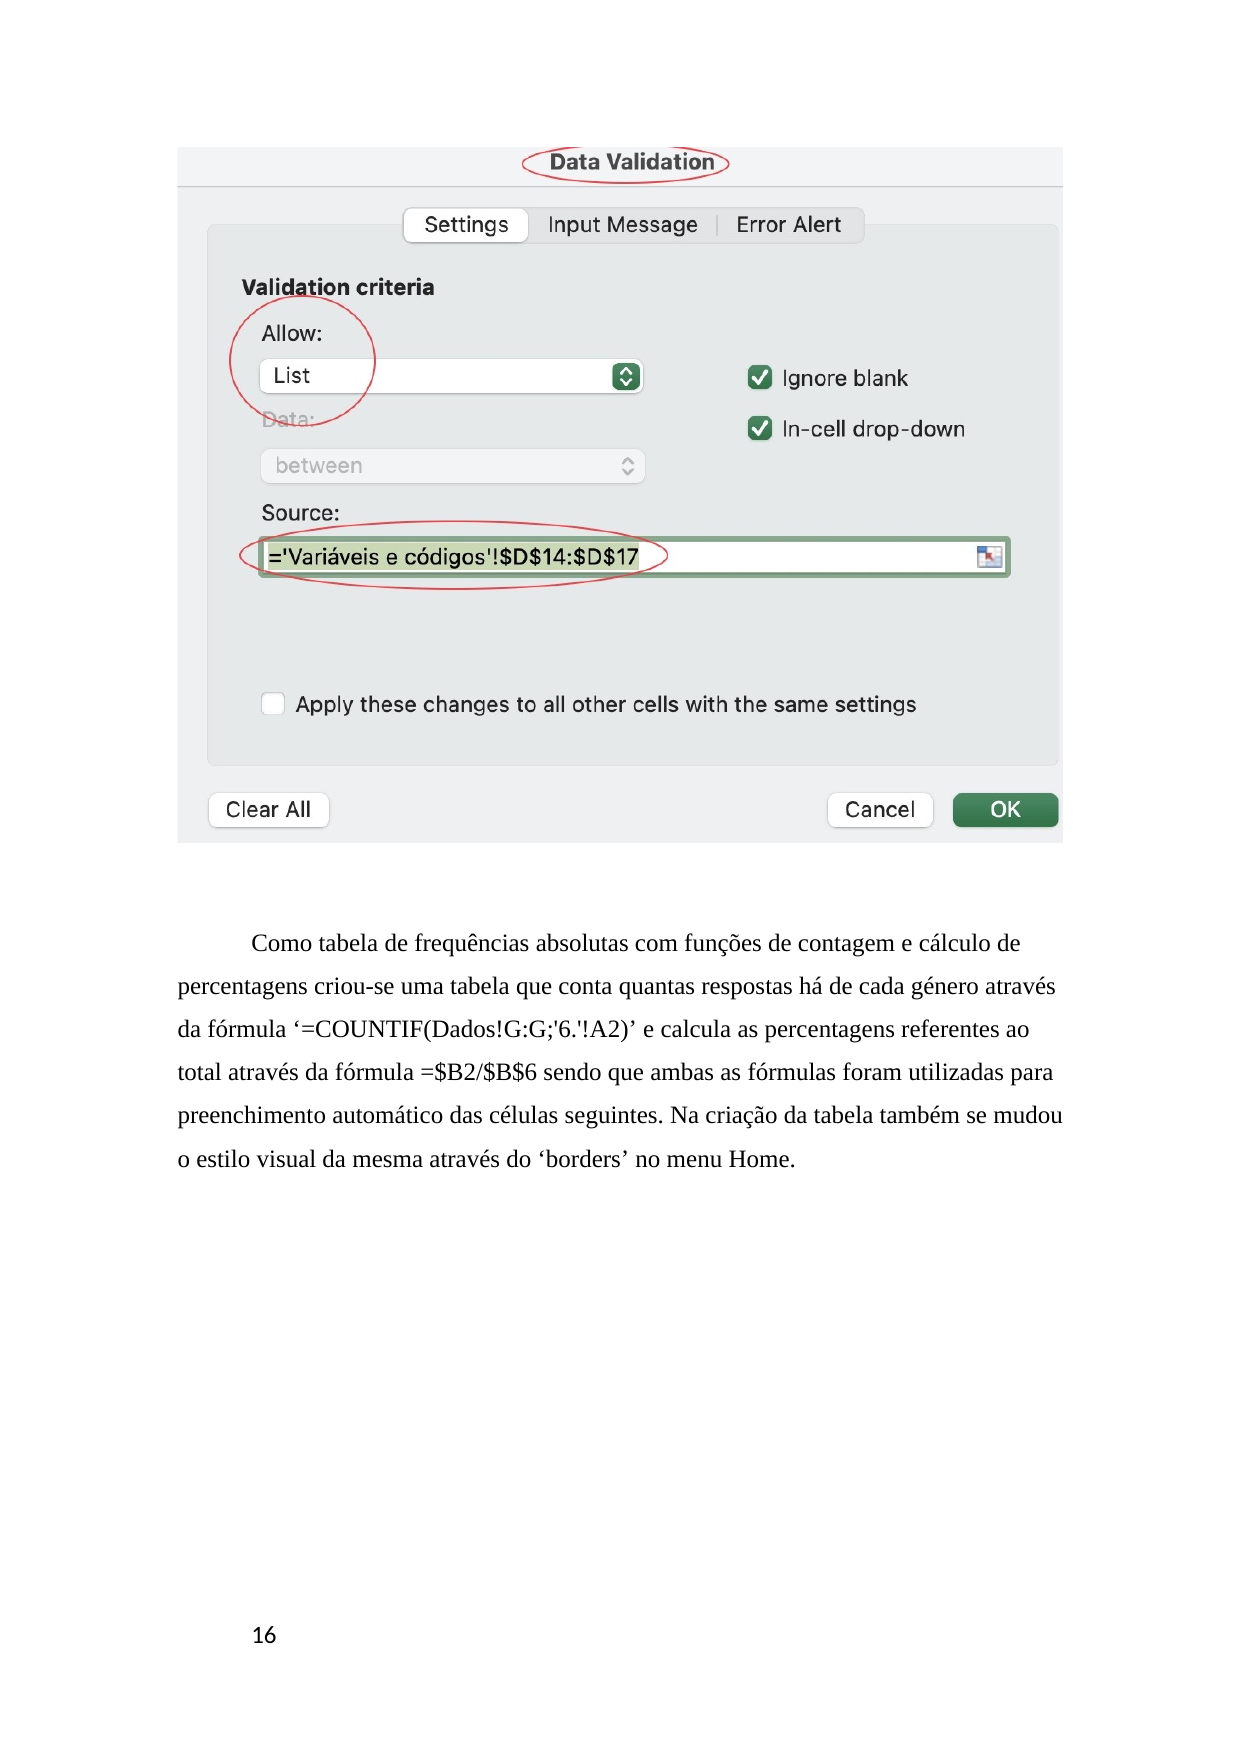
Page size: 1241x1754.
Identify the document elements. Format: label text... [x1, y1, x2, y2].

text Como tabela de frequências absolutas com funções de contagem e cálculo de percentagens criou-se uma tabela que conta quantas respostas há de cada género através da fórmula ‘=COUNTIF(Dados!G:G;'6.'!A2)’ e calcula as percentagens referentes ao total através da fórmula =$B2/$B$6 sendo que ambas as fórmulas foram utilizadas para preenchimento automático das células seguintes. Na criação da tabela também se mudou o estilo visual da mesma através do ‘borders’ no menu Home. [177, 928, 1063, 1172]
picture [177, 147, 1063, 843]
